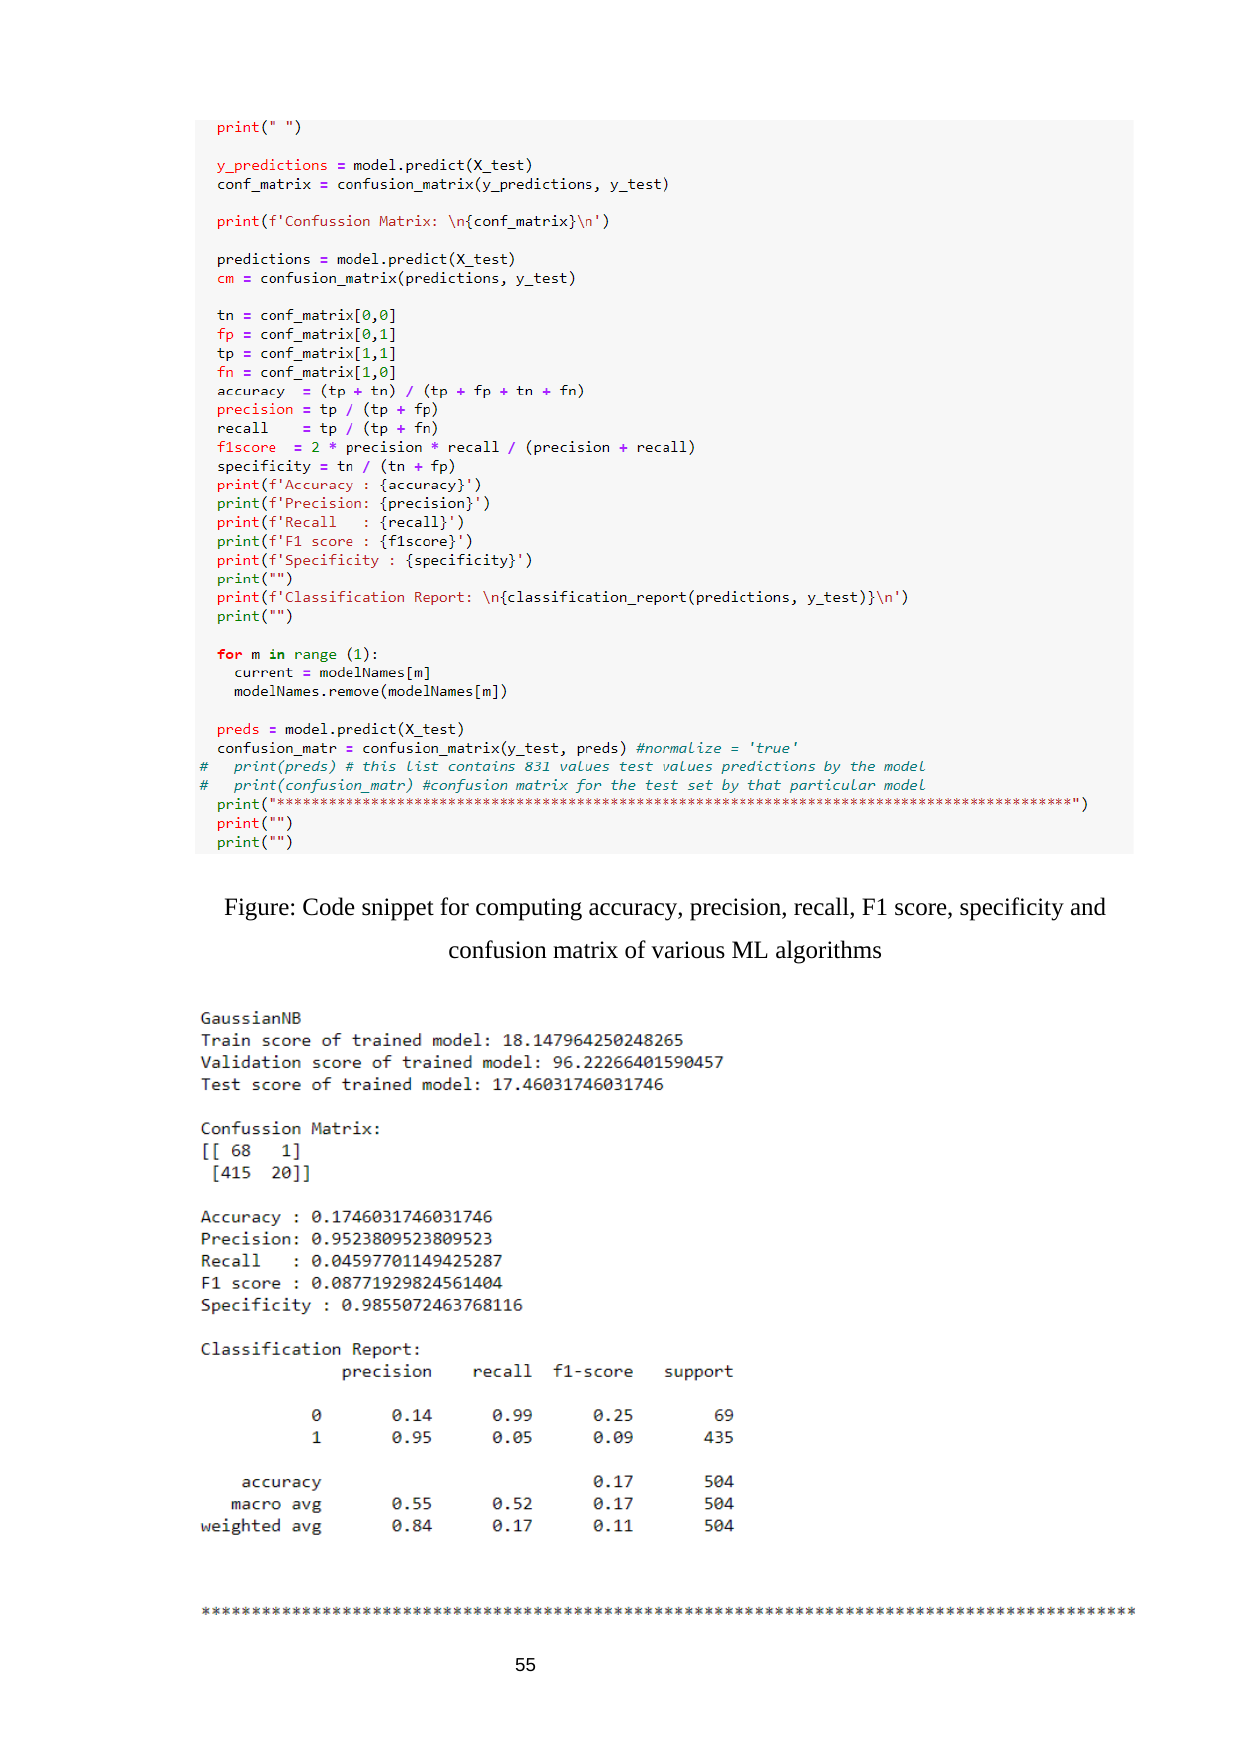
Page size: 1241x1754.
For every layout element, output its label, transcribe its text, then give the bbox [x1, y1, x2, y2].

picture [195, 120, 1134, 854]
text Figure: Code snippet for computing accuracy, precision, recall, F1 score, specificity and confusion matrix of various ML algorithms [195, 892, 1135, 964]
picture [195, 1003, 1136, 1615]
